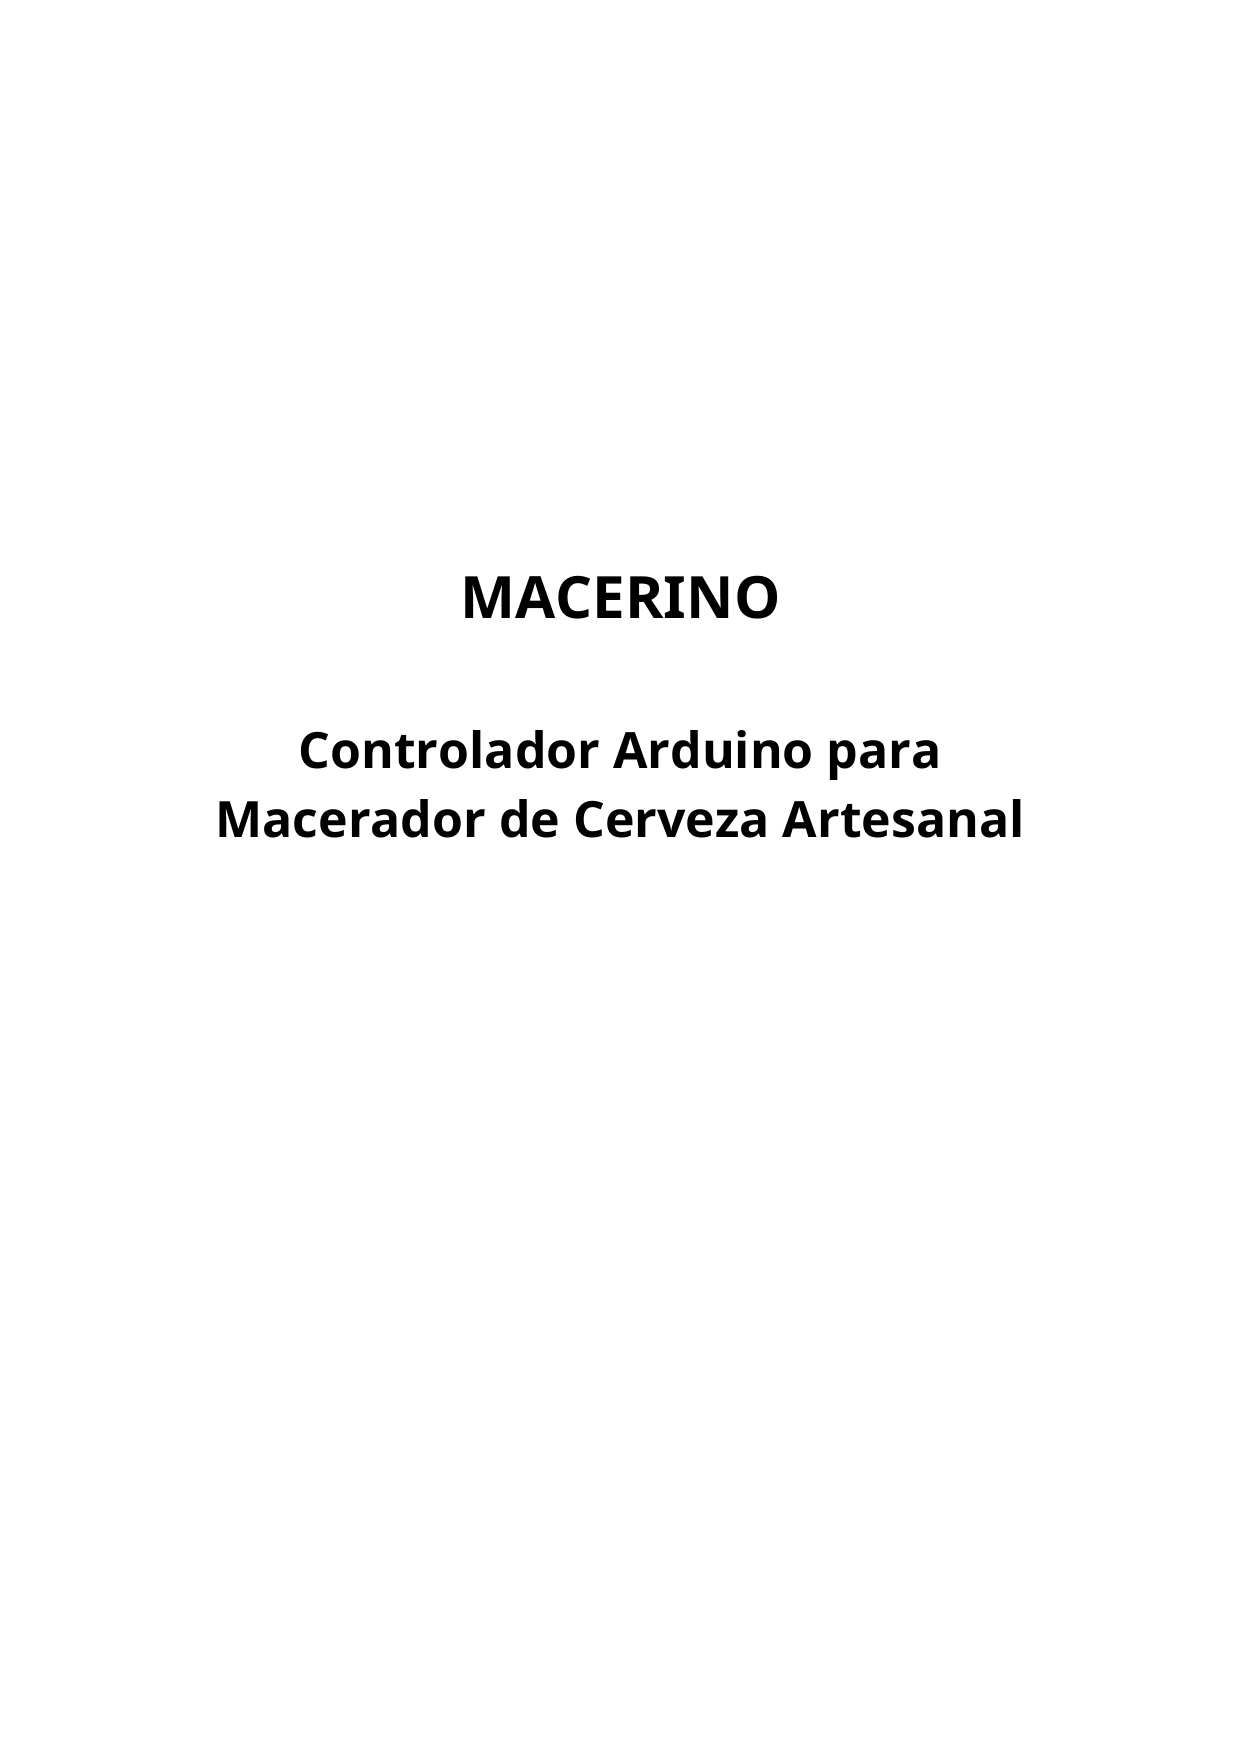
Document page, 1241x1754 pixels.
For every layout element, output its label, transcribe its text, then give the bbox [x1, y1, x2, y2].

text MACERINO [177, 556, 1063, 636]
text Controlador Arduino para Macerador de Cerveza Artesanal [177, 715, 1063, 852]
